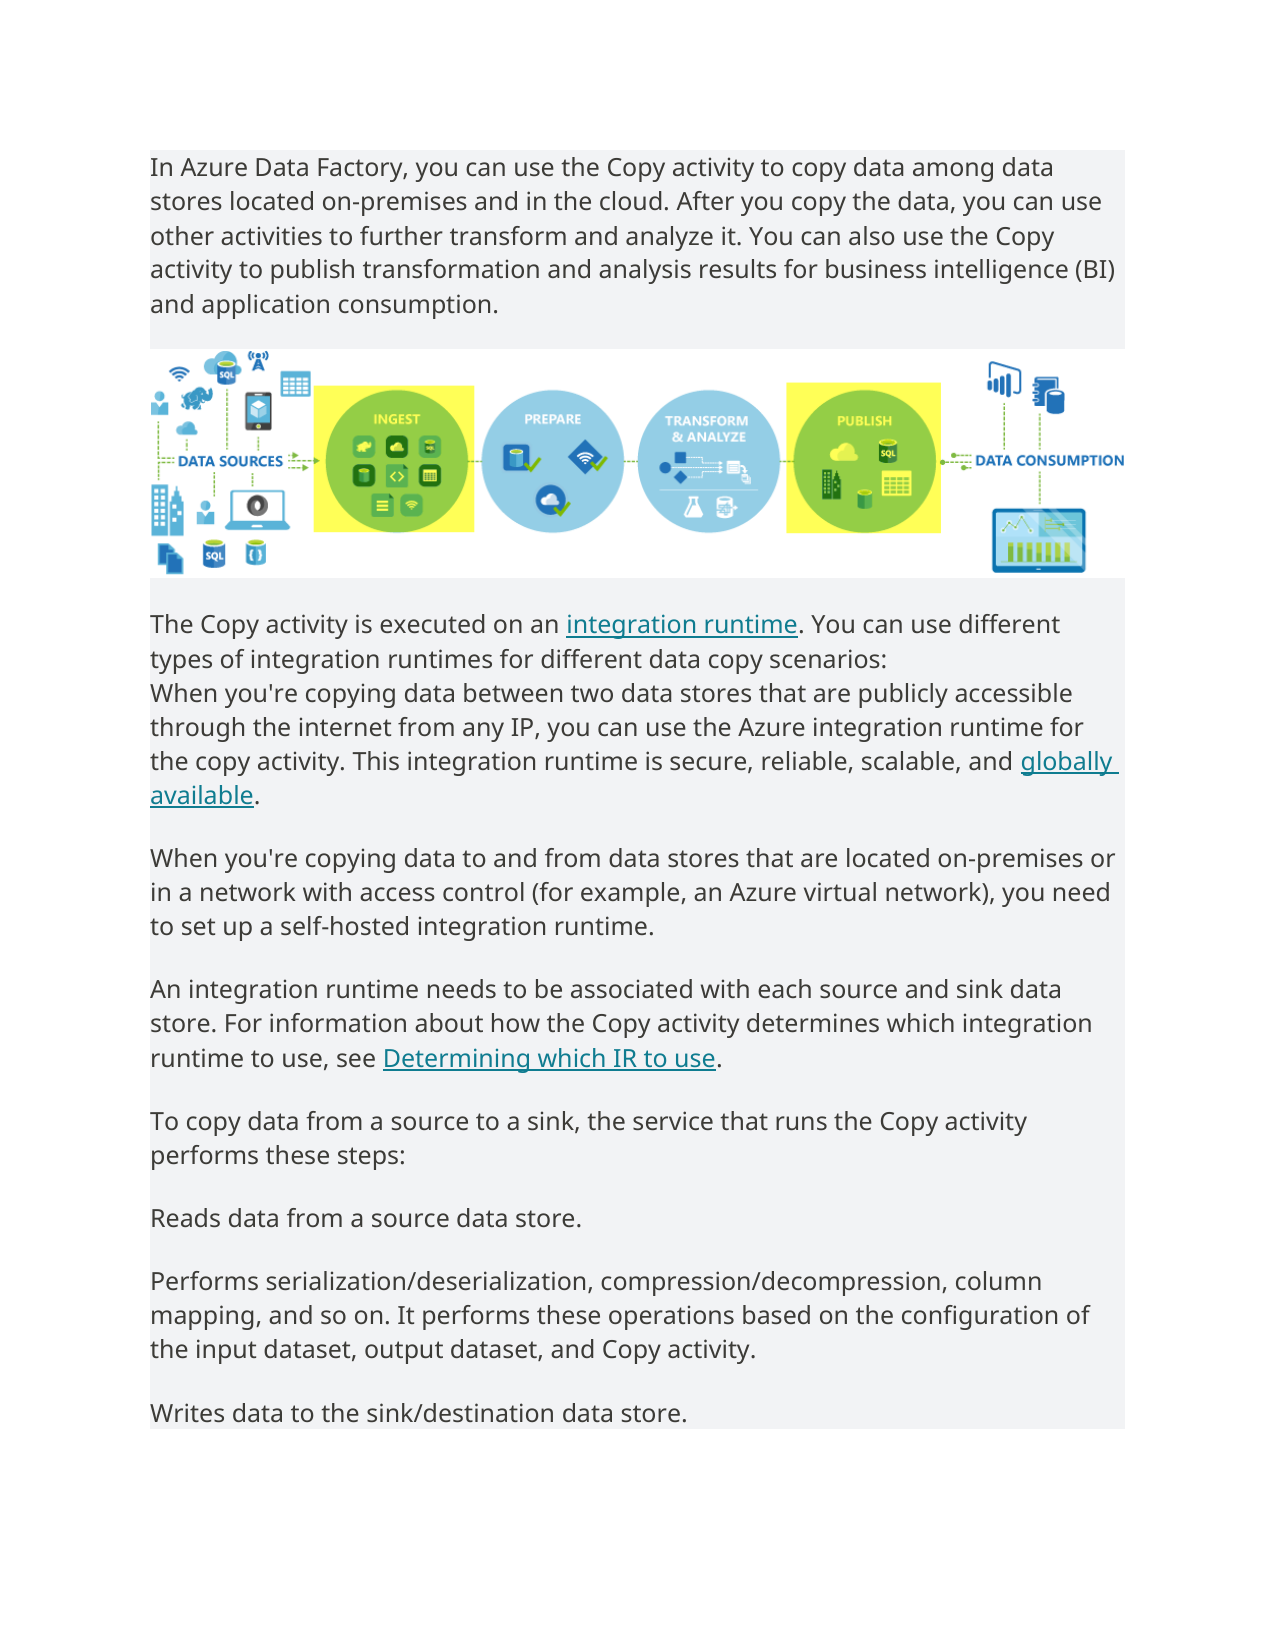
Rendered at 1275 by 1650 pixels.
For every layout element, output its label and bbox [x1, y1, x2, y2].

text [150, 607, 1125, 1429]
picture [150, 349, 1125, 578]
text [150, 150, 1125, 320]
